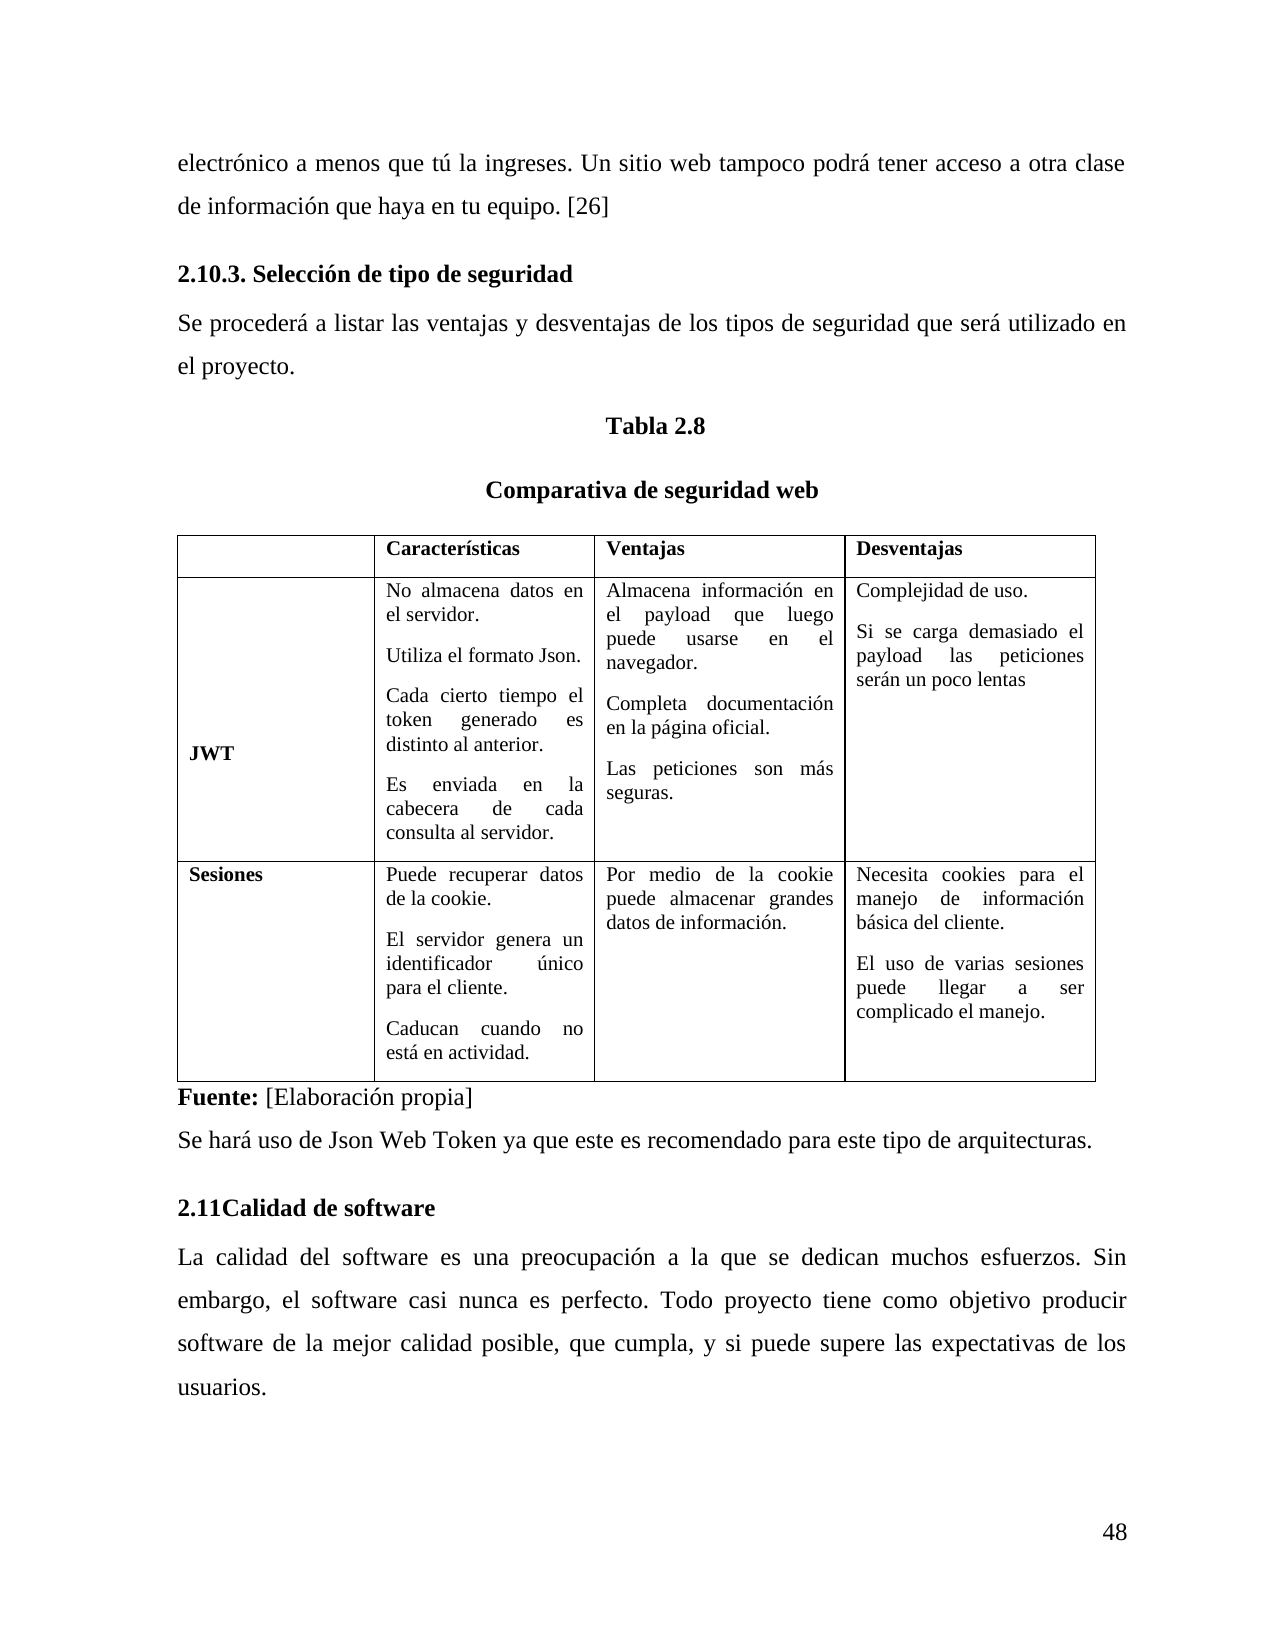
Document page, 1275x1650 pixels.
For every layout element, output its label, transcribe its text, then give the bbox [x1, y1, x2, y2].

subtitle Selección de tipo de seguridad [177, 259, 1127, 288]
table_cell Puede recuperar datos de la cookie. El servidor genera un identificador único para el cliente. Caducan cuando no está en actividad. [375, 862, 594, 1081]
text Fuente: [Elaboración propia] [177, 1082, 1127, 1110]
table_cell Sesiones [178, 862, 374, 1081]
table_header Desventajas [846, 536, 1095, 577]
table_header Ventajas [595, 536, 844, 577]
table_cell No almacena datos en el servidor. Utiliza el formato Json. Cada cierto tiempo el token generado es distinto al anterior. Es enviada en la cabecera de cada consulta al servidor. [375, 578, 594, 861]
text Tabla 2.8 [177, 411, 1127, 440]
table_cell JWT [178, 578, 374, 861]
table_cell Almacena información en el payload que luego puede usarse en el navegador. Completa documentación en la página oficial. Las peticiones son más seguras. [595, 578, 844, 861]
text Comparativa de seguridad web [177, 475, 1127, 504]
table_header [178, 536, 374, 577]
table_cell Por medio de la cookie puede almacenar grandes datos de información. [595, 862, 844, 1081]
table_cell Complejidad de uso. Si se carga demasiado el payload las peticiones serán un poco lentas [846, 578, 1095, 861]
subtitle Calidad de software [177, 1193, 1127, 1222]
text La calidad del software es una preocupación a la que se dedican muchos esfuerzos. Sin embargo, el software casi nunca es perfecto. Todo proyecto tiene como objetivo producir software de la mejor calidad posible, que cumpla, y si puede supere las expectativas de los usuarios. [177, 1242, 1127, 1400]
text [177, 148, 1127, 219]
text Se procederá a listar las ventajas y desventajas de los tipos de seguridad que será utilizado en el proyecto. [177, 308, 1127, 380]
table_cell Necesita cookies para el manejo de información básica del cliente. El uso de varias sesiones puede llegar a ser complicado el manejo. [846, 862, 1095, 1081]
text Se hará uso de Json Web Token ya que este es recomendado para este tipo de arquitecturas. [177, 1125, 1127, 1153]
table_header Características [375, 536, 594, 577]
